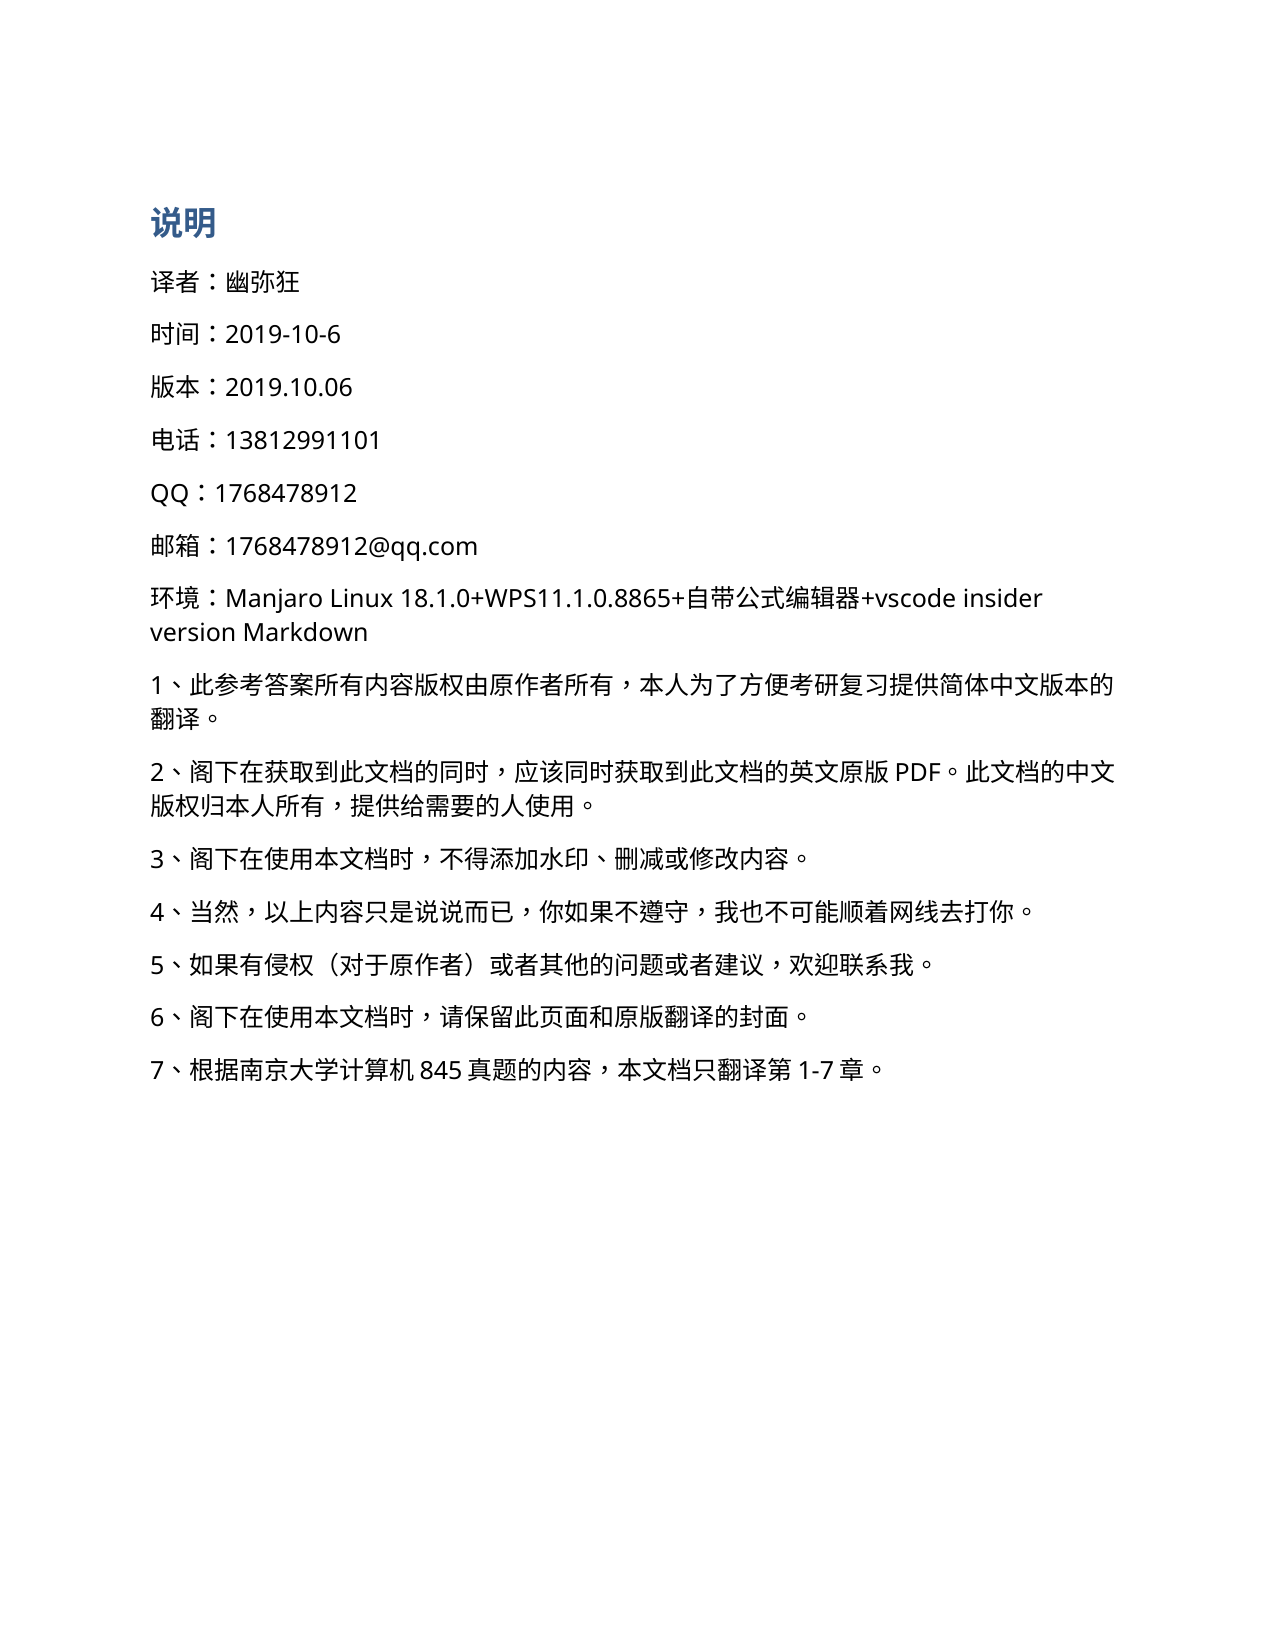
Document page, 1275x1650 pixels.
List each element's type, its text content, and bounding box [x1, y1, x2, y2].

text 环境：Manjaro Linux 18.1.0+WPS11.1.0.8865+自带公式编辑器+vscode insider version Markdown [150, 581, 1125, 649]
text 2、阁下在获取到此文档的同时，应该同时获取到此文档的英文原版PDF。此文档的中文版权归本人所有，提供给需要的人使用。 [150, 755, 1125, 823]
text QQ：1768478912 [150, 475, 1125, 509]
text 7、根据南京大学计算机845真题的内容，本文档只翻译第1-7章。 [150, 1053, 1125, 1087]
text 邮箱：1768478912@qq.com [150, 528, 1125, 562]
text 电话：13812991101 [150, 423, 1125, 457]
subtitle 说明 [150, 200, 1125, 245]
text 1、此参考答案所有内容版权由原作者所有，本人为了方便考研复习提供简体中文版本的翻译。 [150, 668, 1125, 736]
text 3、阁下在使用本文档时，不得添加水印、删减或修改内容。 [150, 842, 1125, 876]
text 译者：幽弥狂 [150, 264, 1125, 298]
text 6、阁下在使用本文档时，请保留此页面和原版翻译的封面。 [150, 1000, 1125, 1034]
text 时间：2019-10-6 [150, 317, 1125, 351]
text 4、当然，以上内容只是说说而已，你如果不遵守，我也不可能顺着网线去打你。 [150, 894, 1125, 928]
text 版本：2019.10.06 [150, 370, 1125, 404]
text 5、如果有侵权（对于原作者）或者其他的问题或者建议，欢迎联系我。 [150, 947, 1125, 981]
